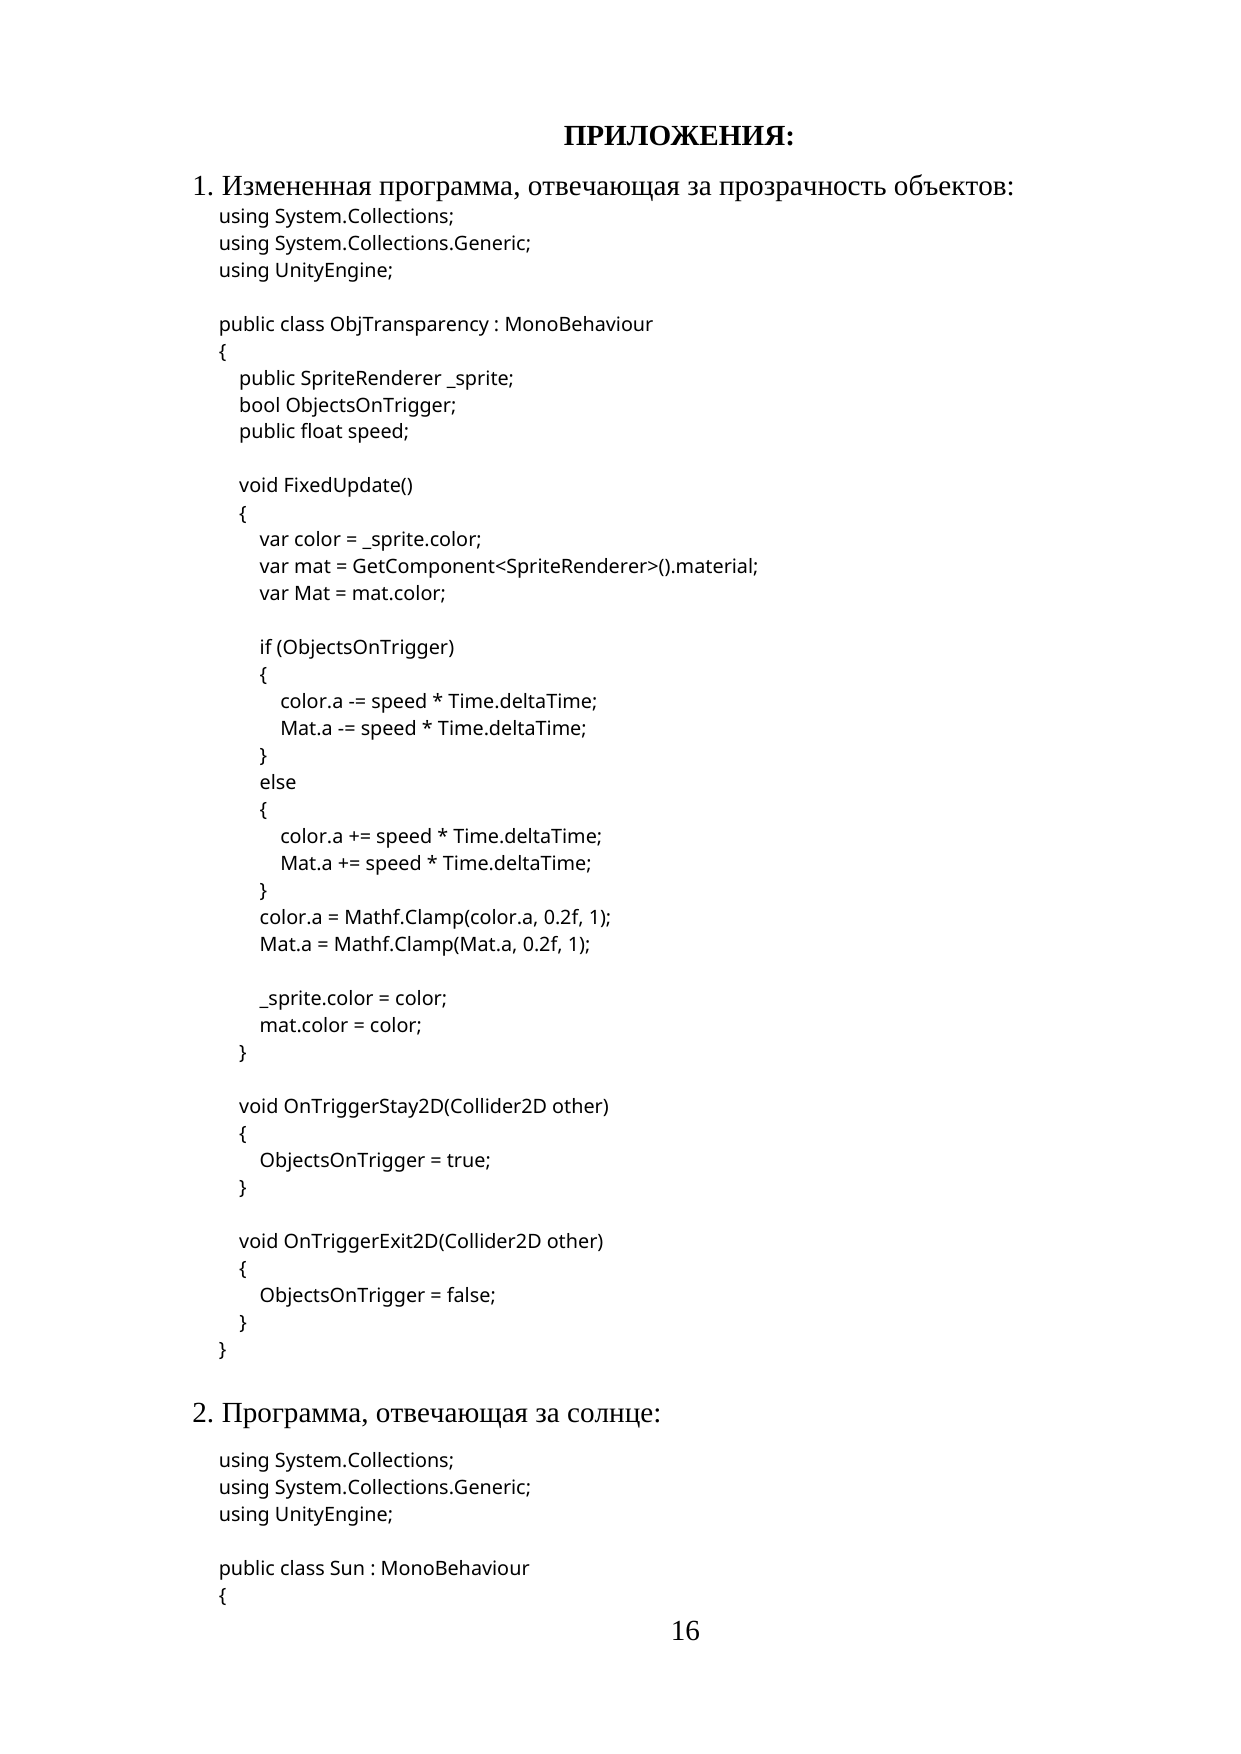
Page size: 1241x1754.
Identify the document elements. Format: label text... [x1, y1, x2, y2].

text { [218, 337, 1152, 364]
text } [218, 742, 1152, 768]
text void OnTriggerStay2D(Collider2D other) [218, 1092, 1152, 1119]
text Mat.a -= speed * Time.deltaTime; [218, 714, 1152, 742]
text using System.Collections.Generic; [218, 229, 1152, 256]
text using UnityEngine; [218, 1500, 1152, 1527]
text public class Sun : MonoBehaviour [218, 1554, 1152, 1581]
text public SpriteRenderer _sprite; [218, 364, 1152, 391]
text { [218, 796, 1152, 822]
text bool ObjectsOnTrigger; [218, 391, 1152, 418]
list Программа, отвечающая за солнце: [192, 1396, 1152, 1429]
subtitle Приложения: [177, 118, 1152, 152]
text { [218, 661, 1152, 688]
text { [218, 1254, 1152, 1281]
text _sprite.color = color; [218, 984, 1152, 1011]
text } [218, 1308, 1152, 1335]
text var mat = GetComponent<SpriteRenderer>().material; [218, 553, 1152, 580]
text color.a += speed * Time.deltaTime; [218, 822, 1152, 849]
text void OnTriggerExit2D(Collider2D other) [218, 1227, 1152, 1254]
text Mat.a = Mathf.Clamp(Mat.a, 0.2f, 1); [218, 930, 1152, 957]
text using System.Collections.Generic; [218, 1473, 1152, 1500]
text color.a -= speed * Time.deltaTime; [218, 688, 1152, 714]
text public float speed; [218, 418, 1152, 445]
text ObjectsOnTrigger = true; [218, 1146, 1152, 1173]
text color.a = Mathf.Clamp(color.a, 0.2f, 1); [218, 903, 1152, 930]
text Mat.a += speed * Time.deltaTime; [218, 849, 1152, 876]
text using System.Collections; [218, 202, 1152, 229]
text ObjectsOnTrigger = false; [218, 1281, 1152, 1308]
list Измененная программа, отвечающая за прозрачность объектов: [192, 168, 1152, 202]
text mat.color = color; [218, 1011, 1152, 1038]
text using System.Collections; [218, 1446, 1152, 1473]
text } [218, 1173, 1152, 1200]
text { [218, 1581, 1152, 1608]
text using UnityEngine; [218, 256, 1152, 283]
text } [218, 876, 1152, 903]
text } [218, 1038, 1152, 1065]
text if (ObjectsOnTrigger) [218, 634, 1152, 661]
text { [218, 499, 1152, 526]
text void FixedUpdate() [218, 472, 1152, 499]
text else [218, 768, 1152, 796]
text var color = _sprite.color; [218, 526, 1152, 553]
text { [218, 1119, 1152, 1146]
text var Mat = mat.color; [218, 580, 1152, 607]
text public class ObjTransparency : MonoBehaviour [218, 310, 1152, 337]
text } [218, 1335, 1152, 1362]
